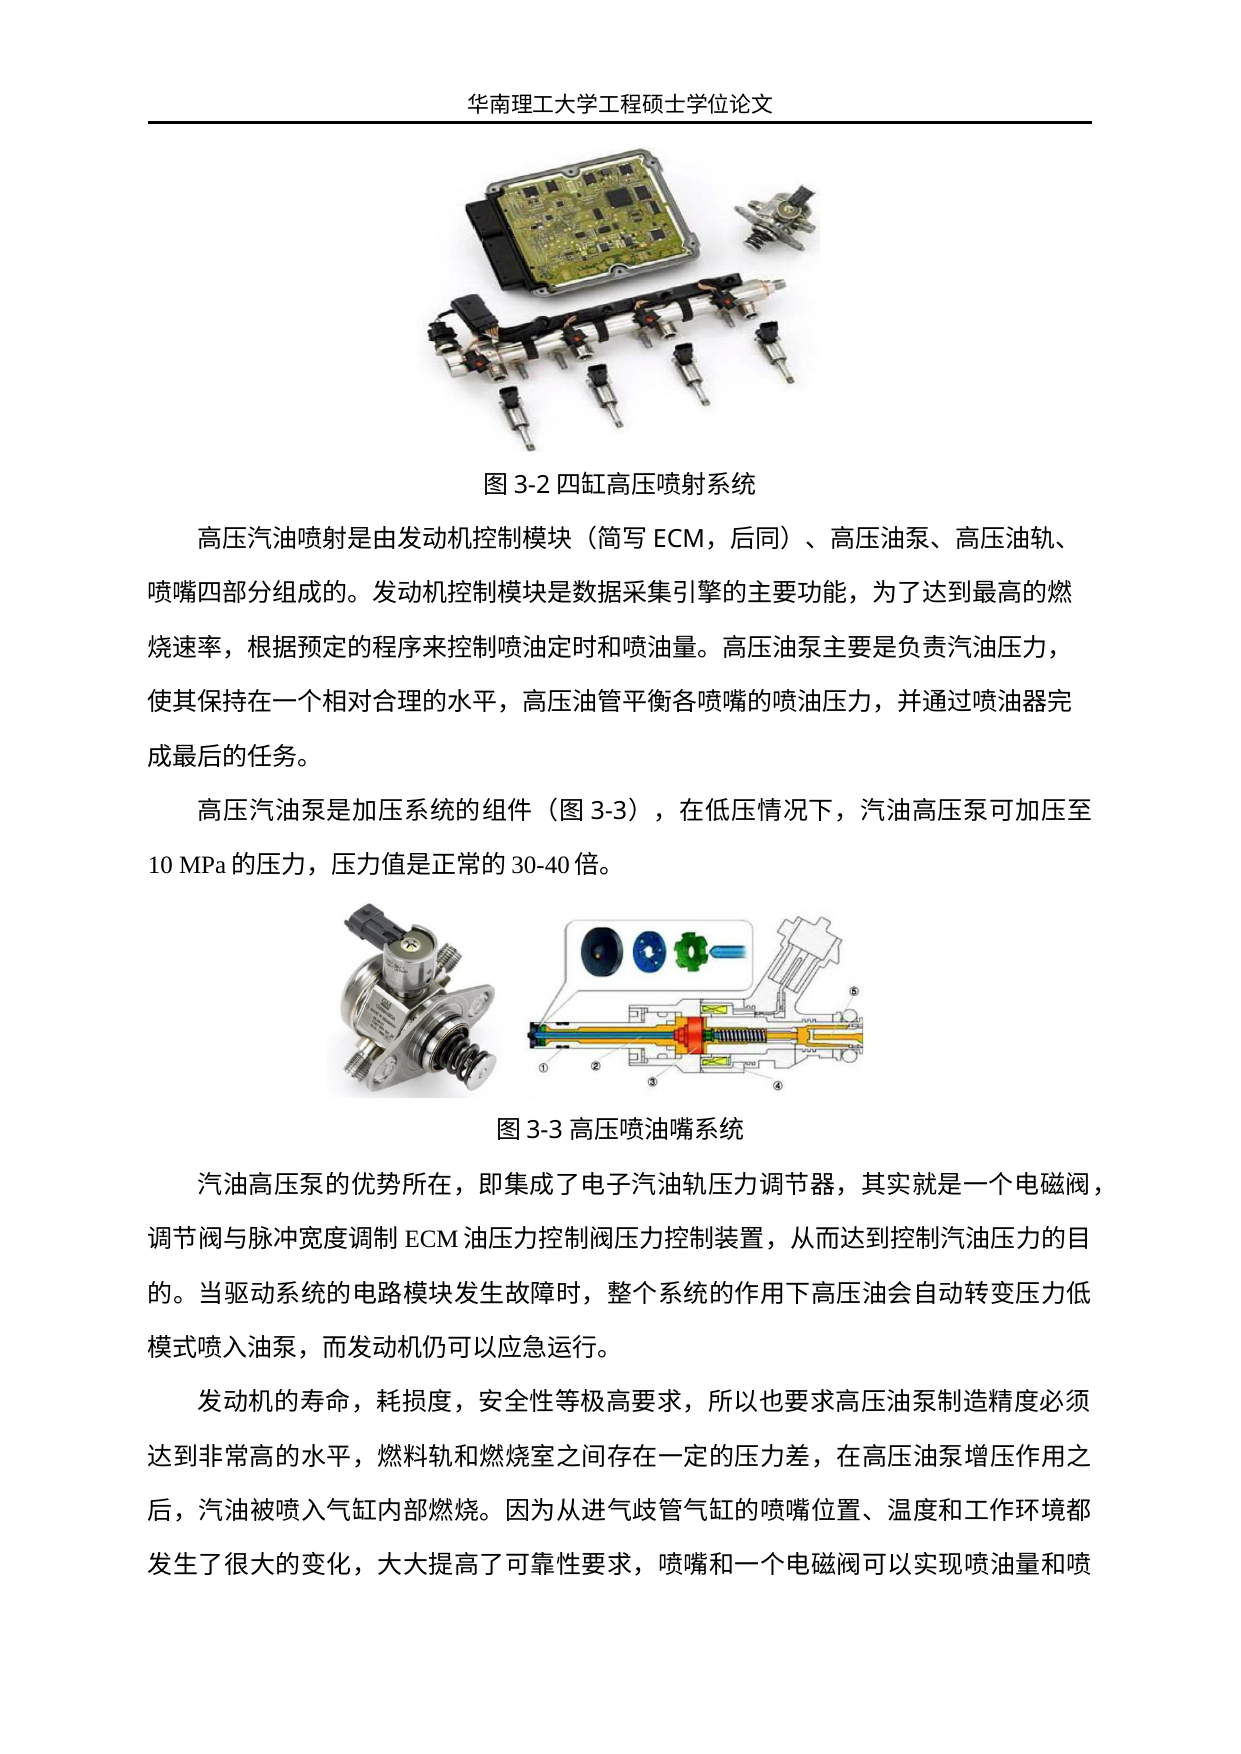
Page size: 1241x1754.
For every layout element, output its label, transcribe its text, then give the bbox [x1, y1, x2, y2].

text 图3-3 高压喷油嘴系统 [148, 1110, 1092, 1146]
text 图3-2 四缸高压喷射系统 [148, 464, 1092, 500]
text 汽油高压泵的优势所在，即集成了电子汽油轨压力调节器，其实就是一个电磁阀，调节阀与脉冲宽度调制ECM油压力控制阀压力控制装置，从而达到控制汽油压力的目的。当驱动系统的电路模块发生故障时，整个系统的作用下高压油会自动转变压力低模式喷入油泵，而发动机仍可以应急运行。 [148, 1164, 1092, 1364]
picture [416, 147, 824, 452]
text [148, 1382, 1092, 1581]
text 高压汽油泵是加压系统的组件（图3-3），在低压情况下，汽油高压泵可加压至10 MPa的压力，压力值是正常的30-40倍。 [148, 790, 1092, 881]
picture [327, 899, 914, 1098]
text 高压汽油喷射是由发动机控制模块（简写ECM，后同）、高压油泵、高压油轨、喷嘴四部分组成的。发动机控制模块是数据采集引擎的主要功能，为了达到最高的燃烧速率，根据预定的程序来控制喷油定时和喷油量。高压油泵主要是负责汽油压力，使其保持在一个相对合理的水平，高压油管平衡各喷嘴的喷油压力，并通过喷油器完成最后的任务。 [148, 518, 1092, 772]
